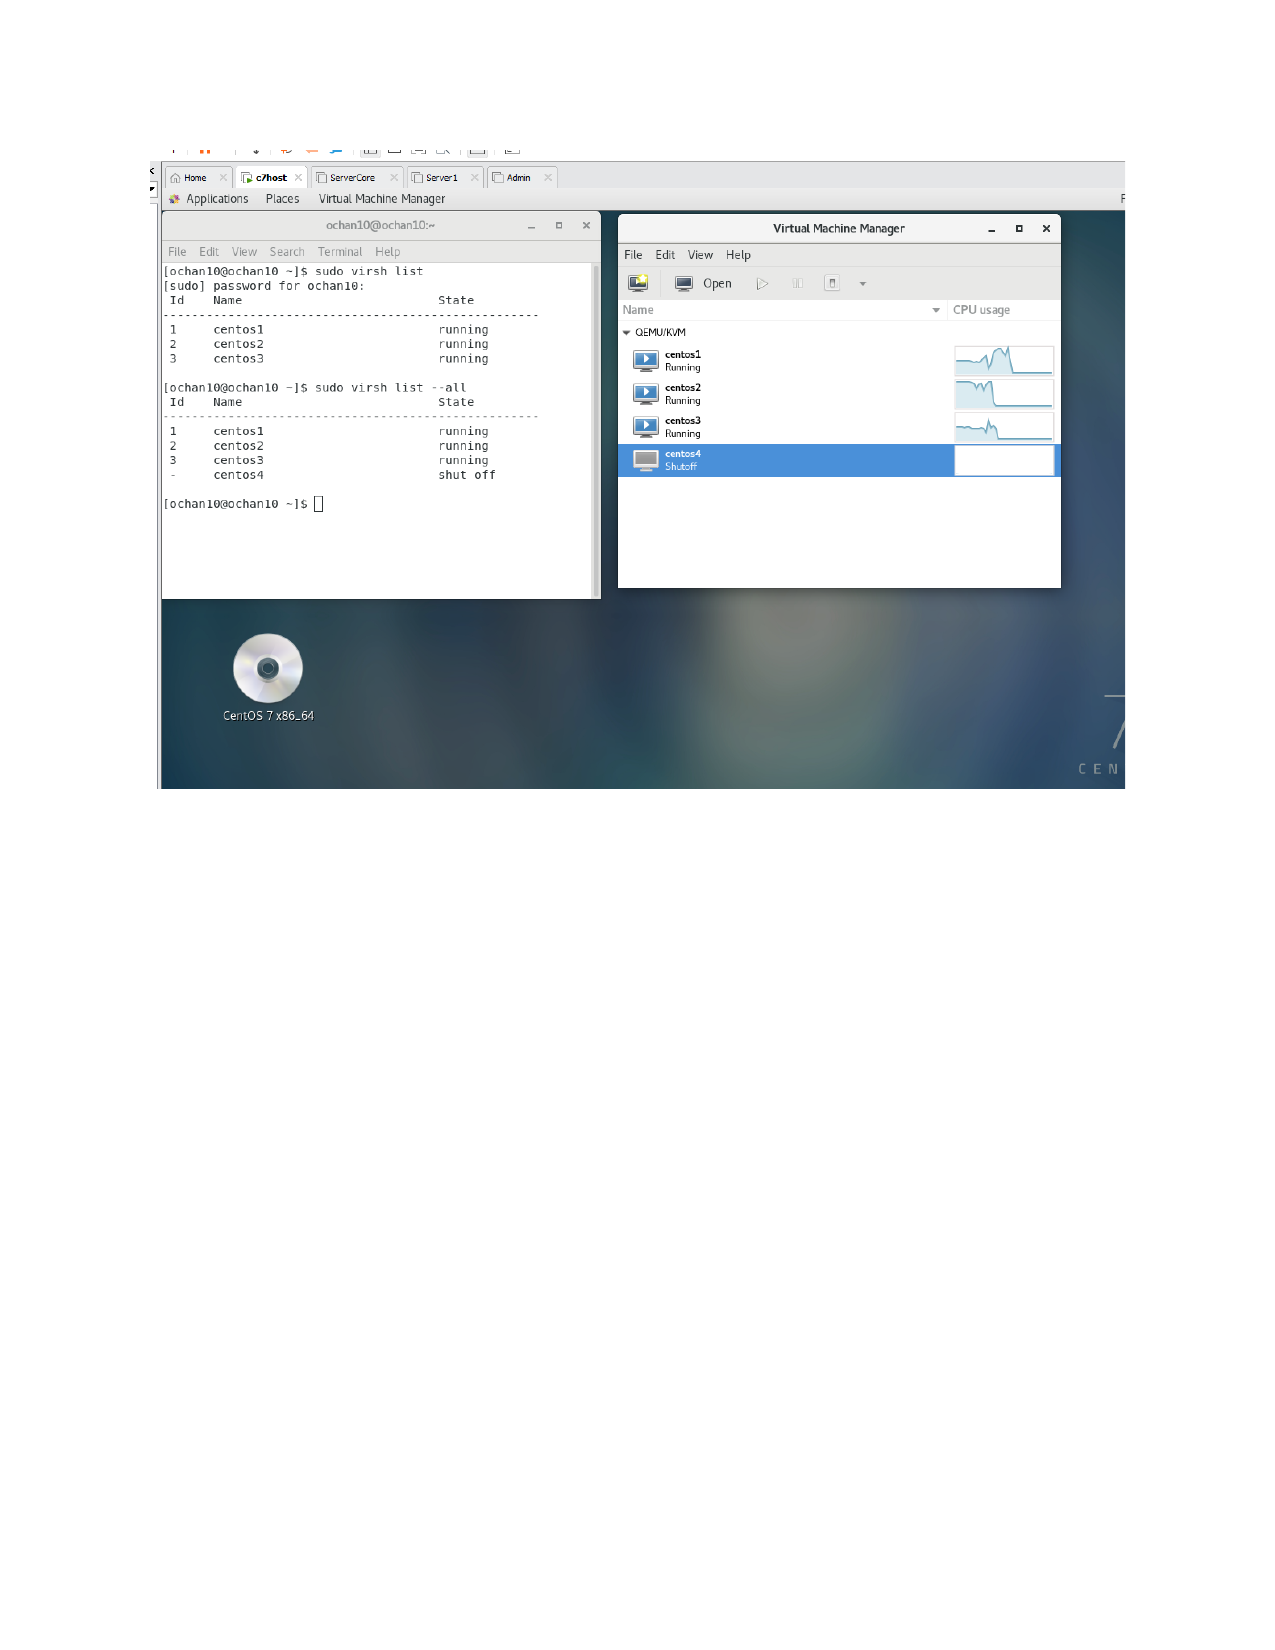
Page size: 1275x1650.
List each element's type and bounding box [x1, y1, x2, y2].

picture [150, 150, 1125, 789]
